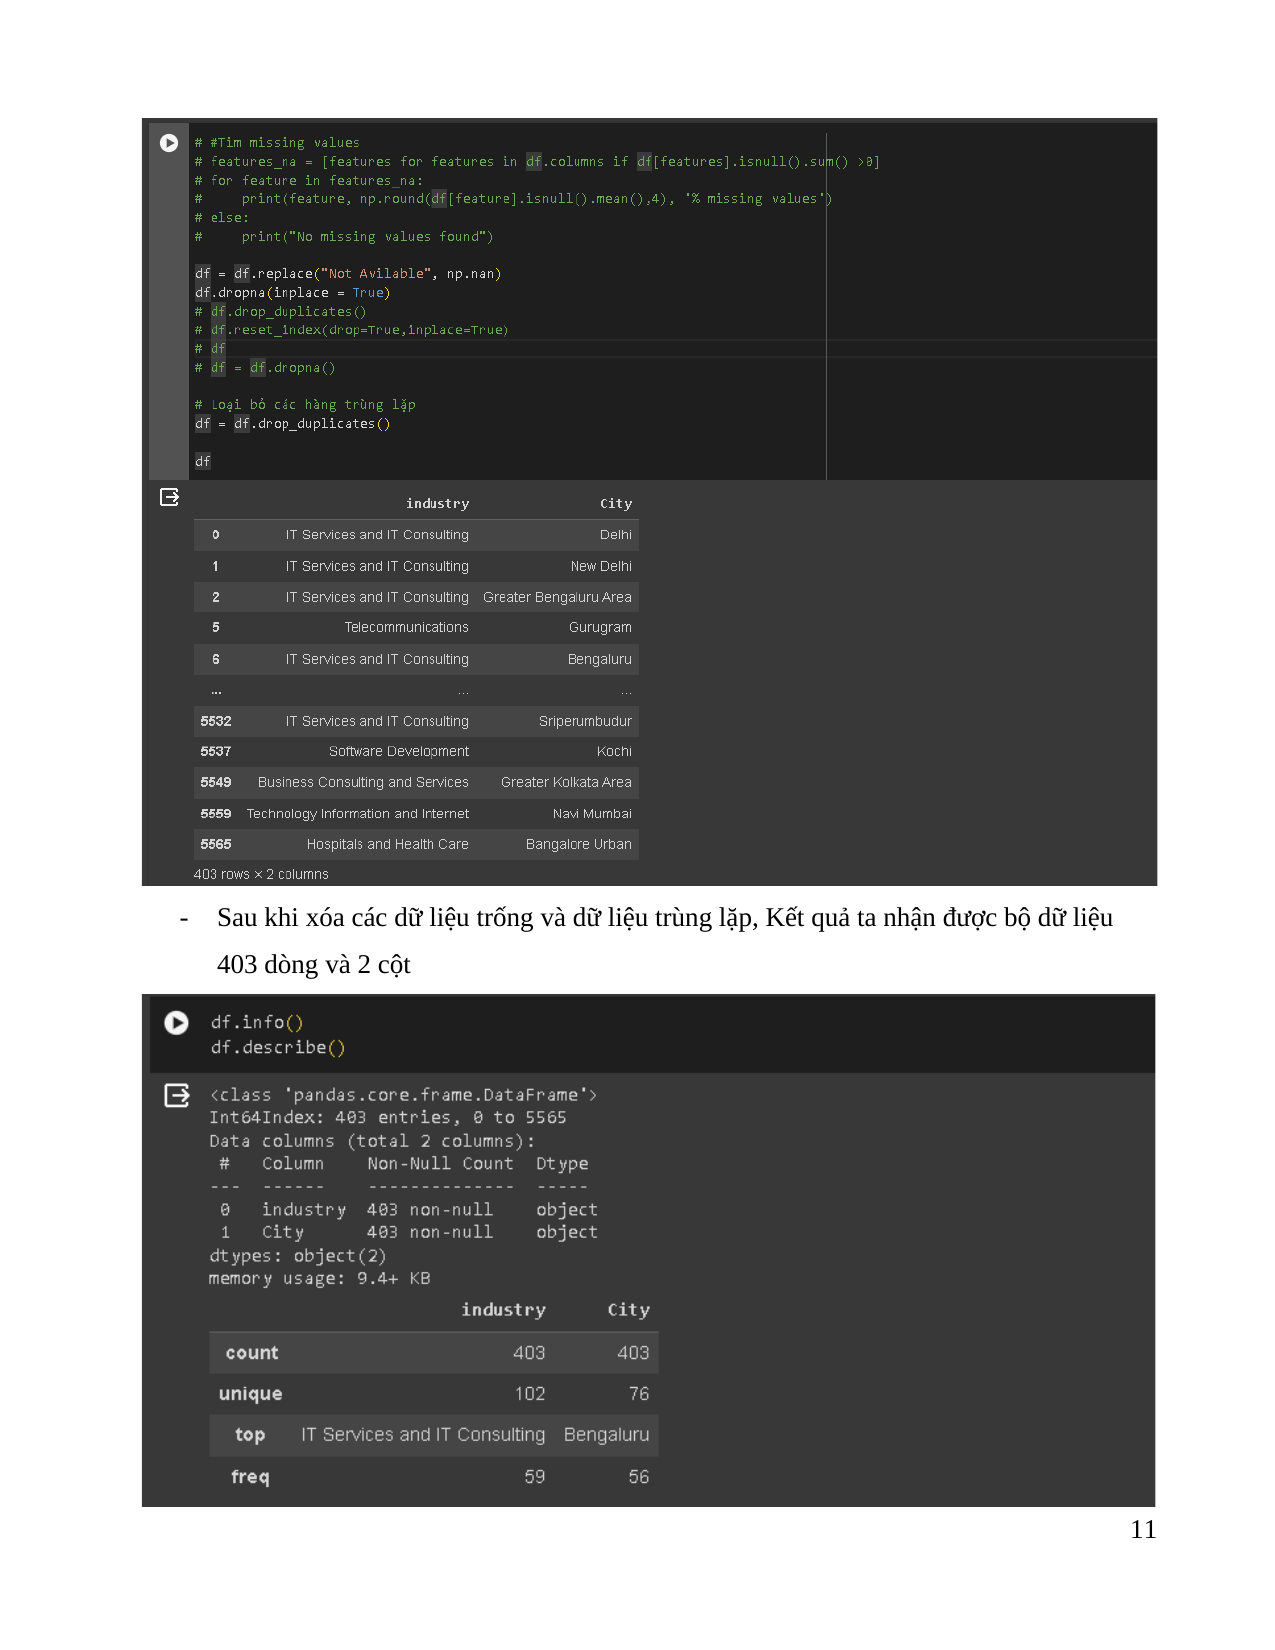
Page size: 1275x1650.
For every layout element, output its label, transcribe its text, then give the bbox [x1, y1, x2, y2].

picture [141, 994, 1156, 1507]
picture [141, 118, 1158, 886]
list Sau khi xóa các dữ liệu trống và dữ liệu trùng lặp, Kết quả ta nhận được bộ dữ liệu 403 dòng và 2 cột [179, 901, 1157, 979]
